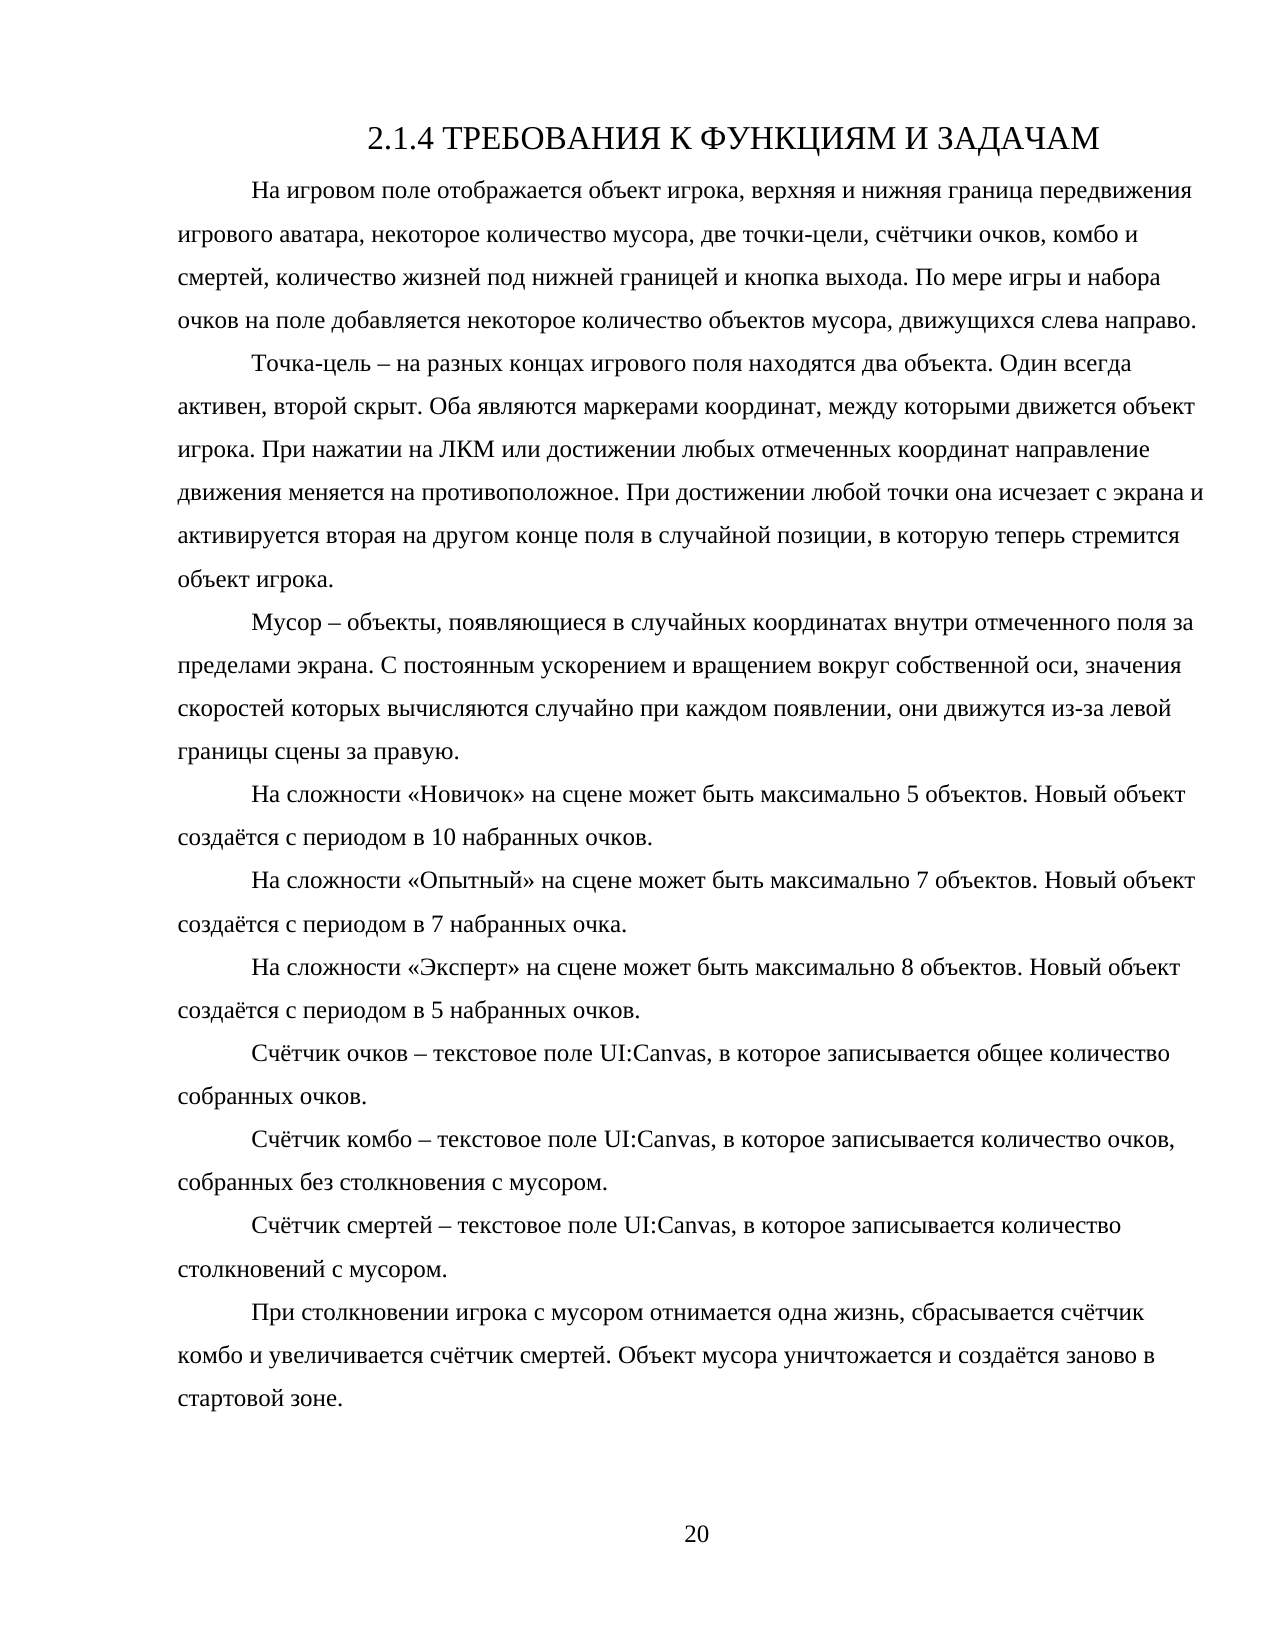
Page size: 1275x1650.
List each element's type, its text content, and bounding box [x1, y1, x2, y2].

text Мусор – объекты, появляющиеся в случайных координатах внутри отмеченного поля за пределами экрана. С постоянным ускорением и вращением вокруг собственной оси, значения скоростей которых вычисляются случайно при каждом появлении, они движутся из-за левой границы сцены за правую. [177, 607, 1216, 765]
text На сложности «Эксперт» на сцене может быть максимально 8 объектов. Новый объект создаётся с периодом в 5 набранных очков. [177, 952, 1216, 1024]
text Точка-цель – на разных концах игрового поля находятся два объекта. Один всегда активен, второй скрыт. Оба являются маркерами координат, между которыми движется объект игрока. При нажатии на ЛКМ или достижении любых отмеченных координат направление движения меняется на противоположное. При достижении любой точки она исчезает с экрана и активируется вторая на другом конце поля в случайной позиции, в которую теперь стремится объект игрока. [177, 348, 1216, 592]
subtitle 2.1.4 ТРЕБОВАНИЯ К ФУНКЦИЯМ И ЗАДАЧАМ [177, 118, 1216, 156]
text Счётчик смертей – текстовое поле UI:Canvas, в которое записывается количество столкновений с мусором. [177, 1211, 1216, 1282]
text При столкновении игрока с мусором отнимается одна жизнь, сбрасывается счётчик комбо и увеличивается счётчик смертей. Объект мусора уничтожается и создаётся заново в стартовой зоне. [177, 1297, 1216, 1412]
text На сложности «Новичок» на сцене может быть максимально 5 объектов. Новый объект создаётся с периодом в 10 набранных очков. [177, 779, 1216, 851]
text На сложности «Опытный» на сцене может быть максимально 7 объектов. Новый объект создаётся с периодом в 7 набранных очка. [177, 866, 1216, 937]
text На игровом поле отображается объект игрока, верхняя и нижняя граница передвижения игрового аватара, некоторое количество мусора, две точки-цели, счётчики очков, комбо и смертей, количество жизней под нижней границей и кнопка выхода. По мере игры и набора очков на поле добавляется некоторое количество объектов мусора, движущихся слева направо. [177, 176, 1216, 334]
text Счётчик очков – текстовое поле UI:Canvas, в которое записывается общее количество собранных очков. [177, 1038, 1216, 1110]
text Счётчик комбо – текстовое поле UI:Canvas, в которое записывается количество очков, собранных без столкновения с мусором. [177, 1124, 1216, 1196]
